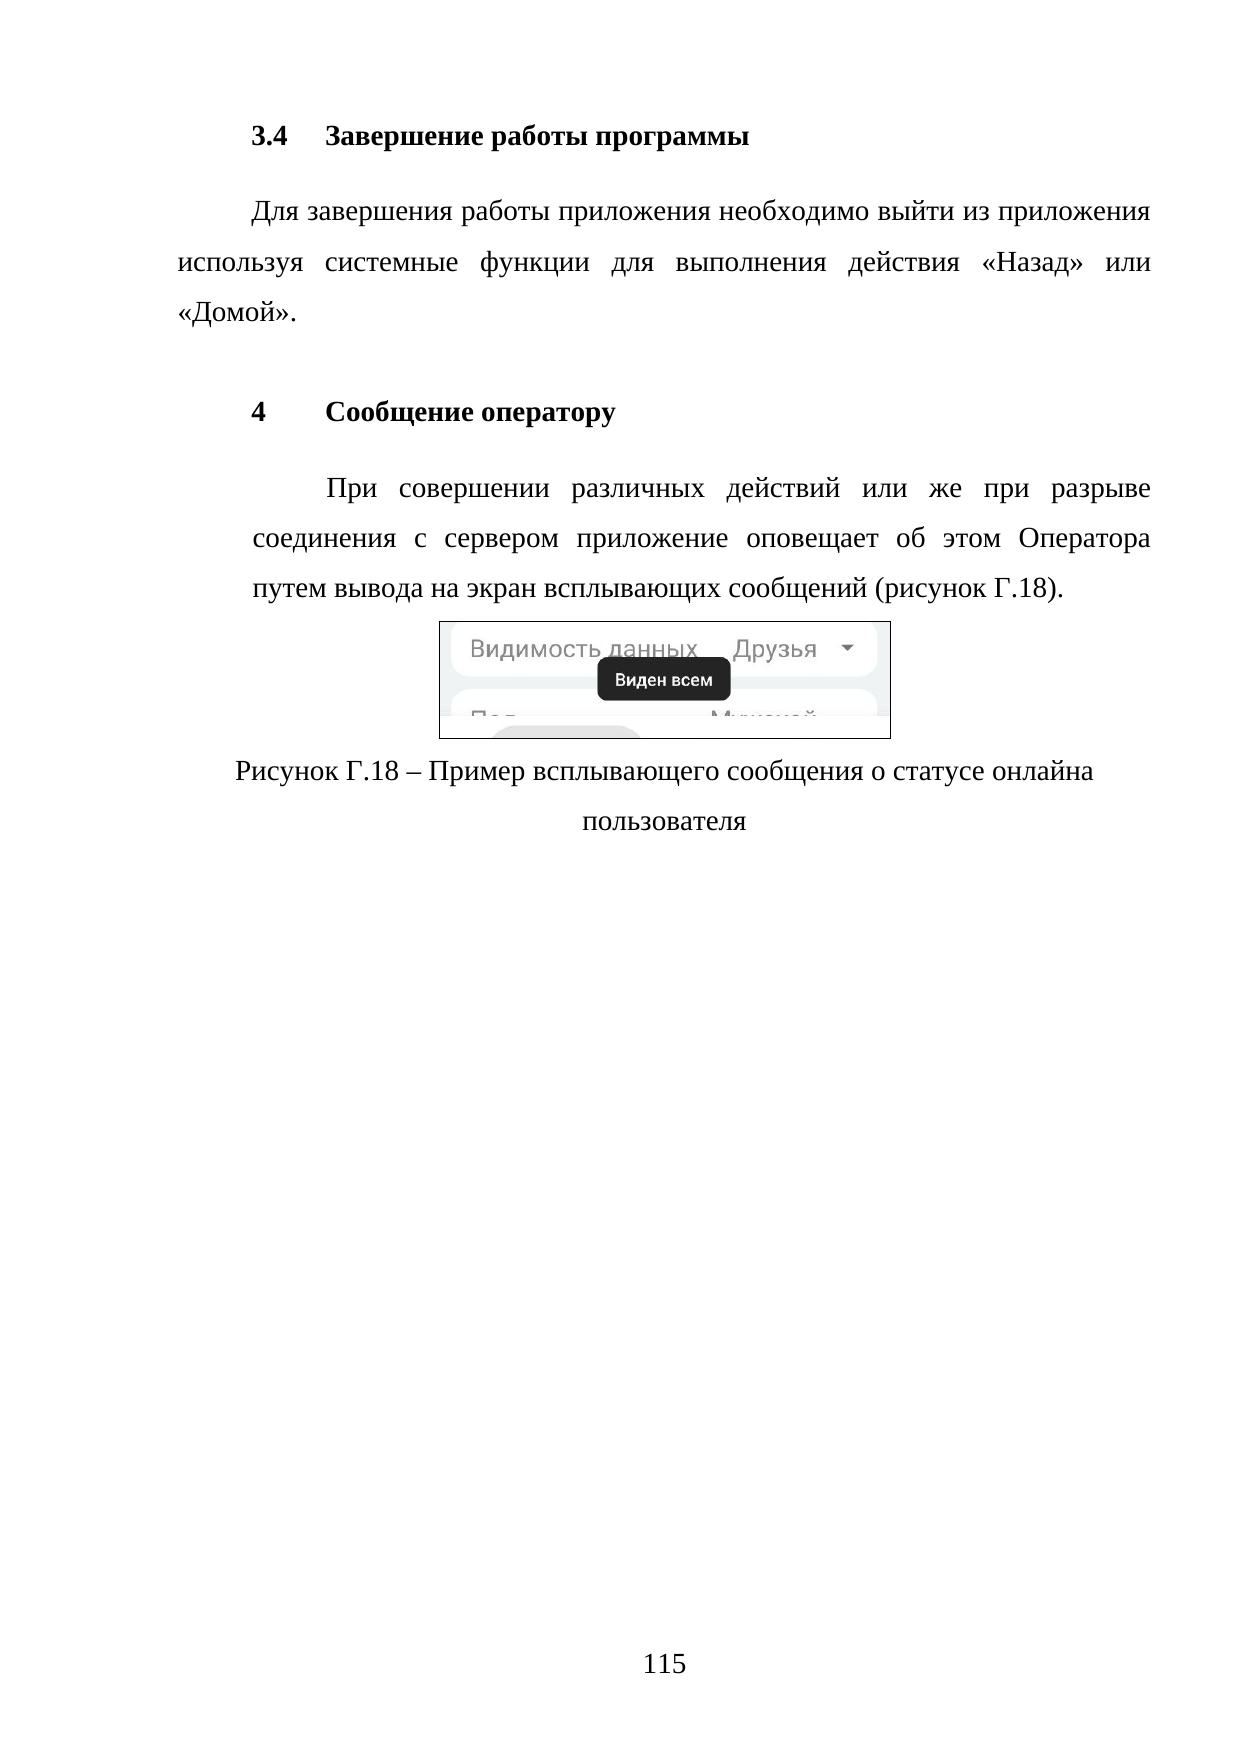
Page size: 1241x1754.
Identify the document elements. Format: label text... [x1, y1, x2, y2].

text Рисунок Г.18 – Пример всплывающего сообщения о статусе онлайна пользователя [177, 753, 1152, 837]
picture [440, 622, 890, 738]
text При совершении различных действий или же при разрыве соединения с сервером приложение оповещает об этом Оператора путем вывода на экран всплывающих сообщений (рисунок Г.18). [252, 470, 1152, 604]
list Сообщение оператору [177, 394, 1152, 428]
list Завершение работы программы [177, 118, 1152, 152]
list Для завершения работы приложения необходимо выйти из приложения используя системные функции для выполнения действия «Назад» или «Домой». [177, 193, 1152, 328]
